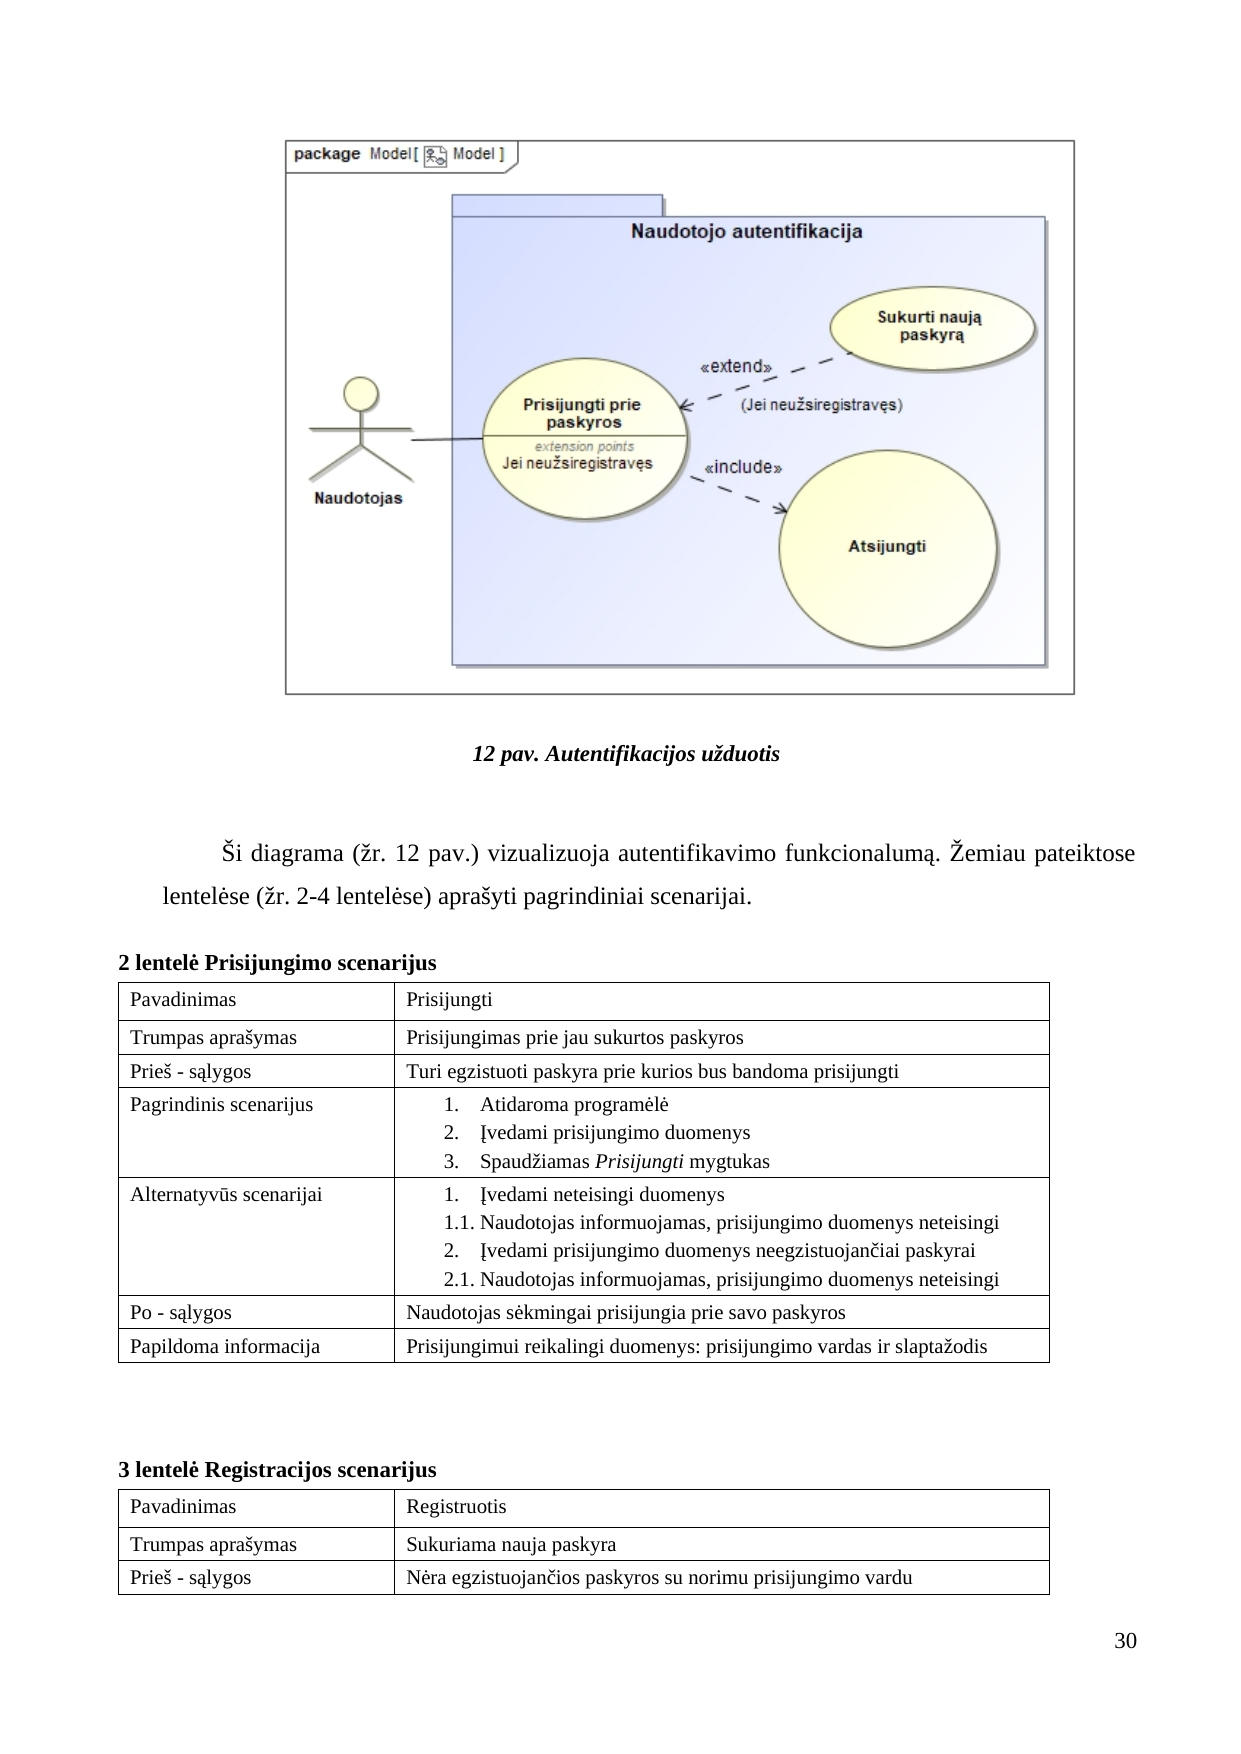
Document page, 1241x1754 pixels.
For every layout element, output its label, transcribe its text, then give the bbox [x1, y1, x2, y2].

text 2 lentelė Prisijungimo scenarijus [118, 949, 1137, 976]
picture [278, 133, 1080, 701]
table_cell Trumpas aprašymas [119, 1528, 394, 1560]
table_header Registruotis [395, 1490, 1049, 1527]
table_cell Sukuriama nauja paskyra [395, 1528, 1049, 1560]
text 3 lentelė Registracijos scenarijus [118, 1456, 1137, 1482]
table_cell Prisijungimas prie jau sukurtos paskyros [395, 1021, 1049, 1053]
table_cell Atidaroma programėlė Įvedami prisijungimo duomenys Spaudžiamas Prisijungti mygtukas [395, 1088, 1049, 1177]
table_cell Prieš - sąlygos [119, 1561, 394, 1593]
table_header Prisijungti [395, 983, 1049, 1020]
table_cell Prisijungimui reikalingi duomenys: prisijungimo vardas ir slaptažodis [395, 1329, 1049, 1362]
table_header Pavadinimas [119, 983, 394, 1020]
table_cell Po - sąlygos [119, 1296, 394, 1328]
text 12 pav. Autentifikacijos užduotis [118, 739, 1137, 766]
table_cell Papildoma informacija [119, 1329, 394, 1362]
table_cell Pagrindinis scenarijus [119, 1088, 394, 1177]
table_cell Įvedami neteisingi duomenys Naudotojas informuojamas, prisijungimo duomenys neteisingi Įvedami prisijungimo duomenys neegzistuojančiai paskyrai Naudotojas informuojamas, prisijungimo duomenys neteisingi [395, 1178, 1049, 1295]
table_cell Naudotojas sėkmingai prisijungia prie savo paskyros [395, 1296, 1049, 1328]
table_cell Prieš - sąlygos [119, 1055, 394, 1087]
table_cell Nėra egzistuojančios paskyros su norimu prisijungimo vardu [395, 1561, 1049, 1593]
table_cell Turi egzistuoti paskyra prie kurios bus bandoma prisijungti [395, 1055, 1049, 1087]
table_cell Alternatyvūs scenarijai [119, 1178, 394, 1295]
text Ši diagrama (žr. 12 pav.) vizualizuoja autentifikavimo funkcionalumą. Žemiau pateiktose lentelėse (žr. 2-4 lentelėse) aprašyti pagrindiniai scenarijai. [162, 838, 1137, 910]
table_cell Trumpas aprašymas [119, 1021, 394, 1053]
table_header Pavadinimas [119, 1490, 394, 1527]
